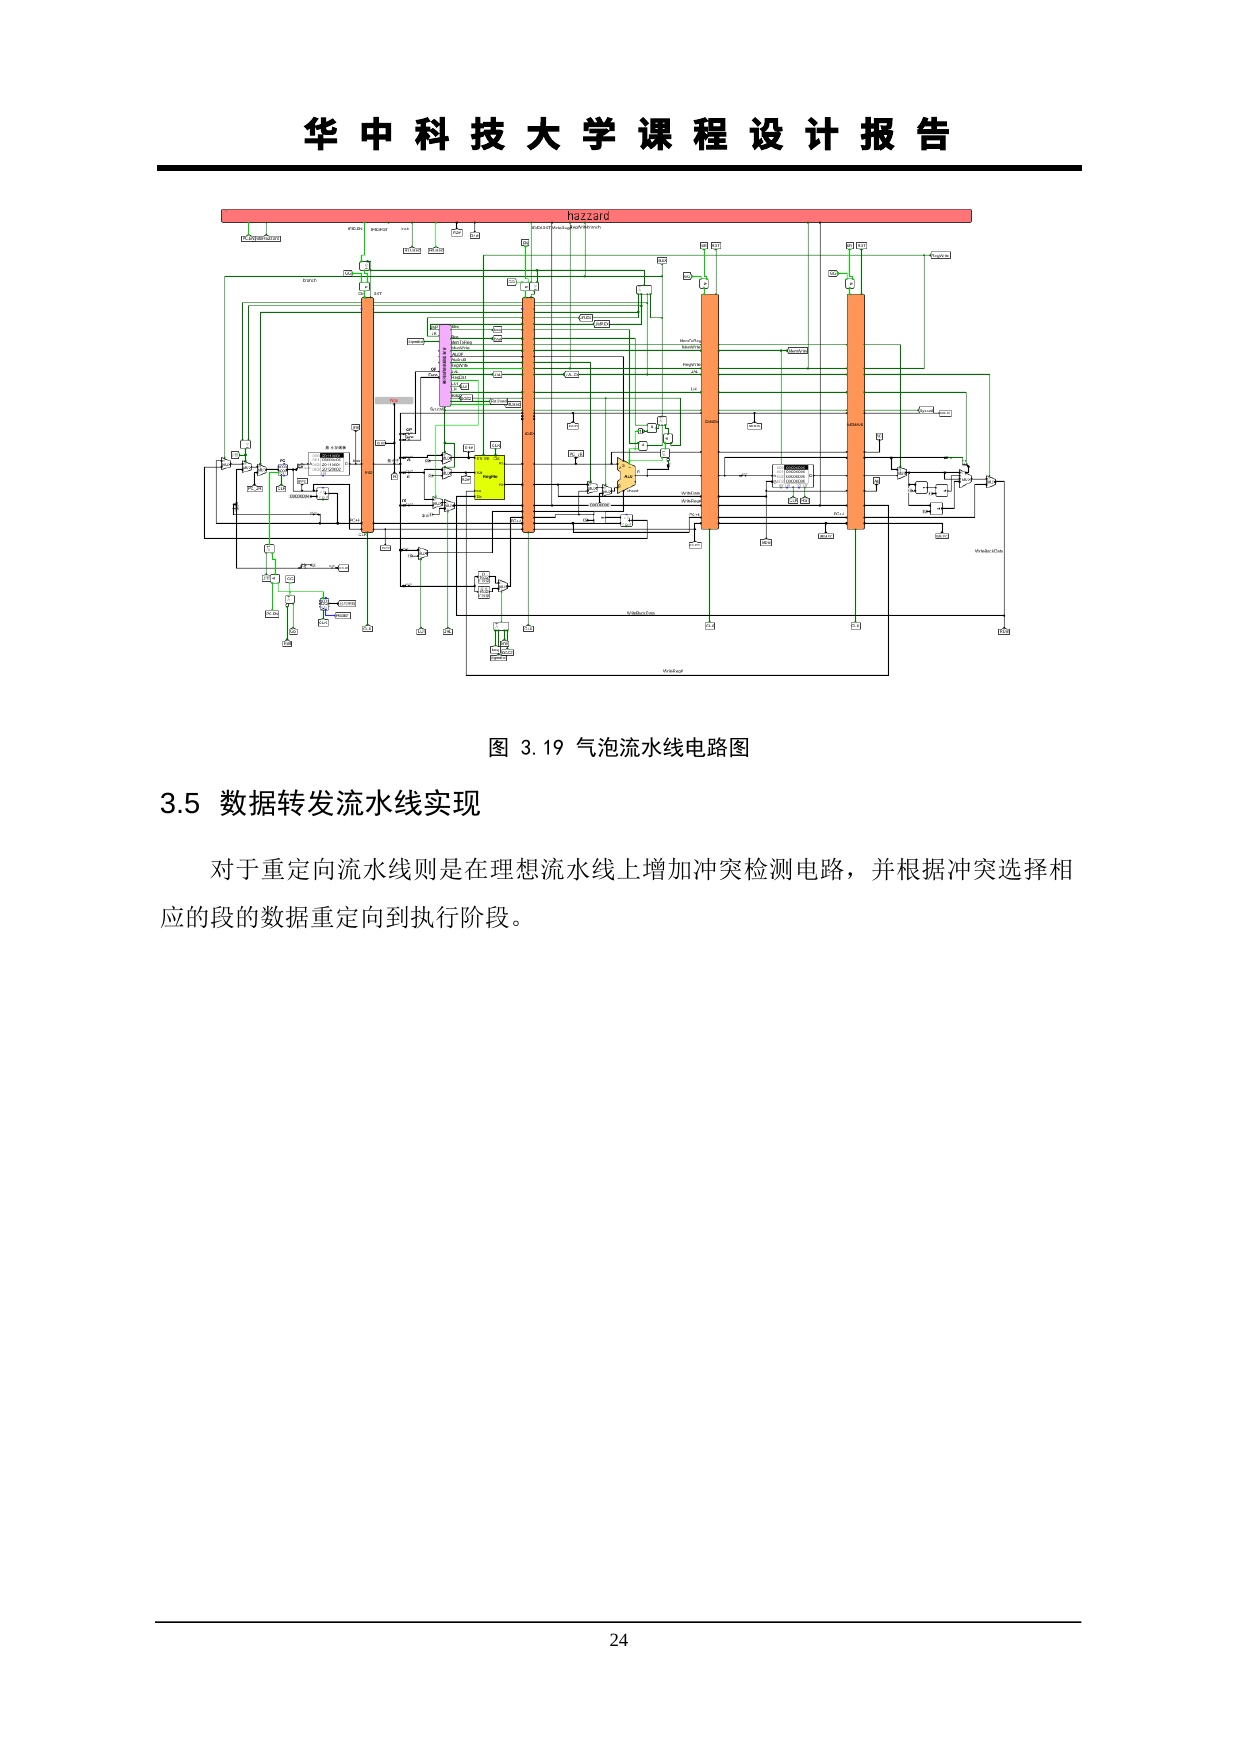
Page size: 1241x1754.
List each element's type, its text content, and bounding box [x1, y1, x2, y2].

text 对于重定向流水线则是在理想流水线上增加冲突检测电路，并根据冲突选择相应的段的数据重定向到执行阶段。 [159, 844, 1075, 940]
picture [159, 198, 1078, 707]
subtitle 数据转发流水线实现 [159, 784, 1053, 819]
